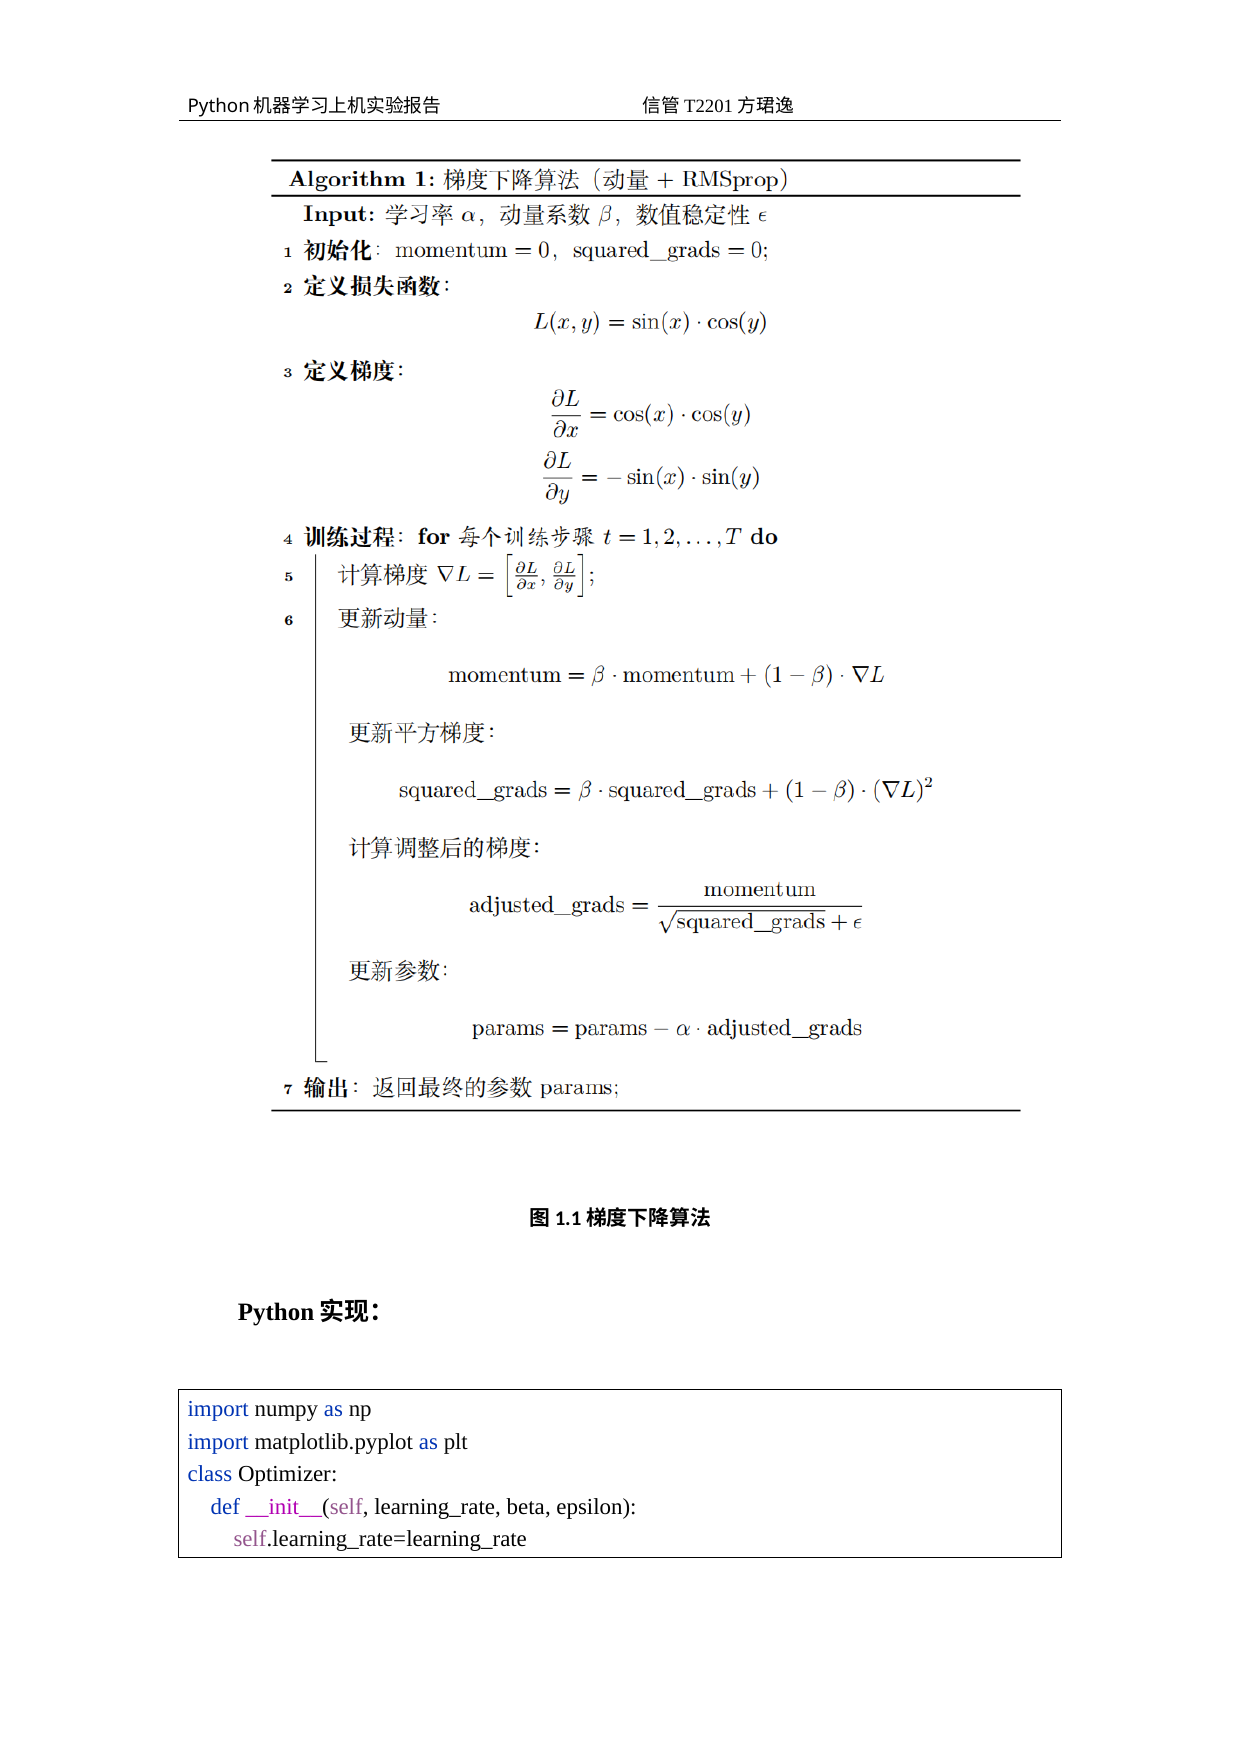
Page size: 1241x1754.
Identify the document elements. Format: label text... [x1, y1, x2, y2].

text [179, 1390, 1061, 1557]
picture [187, 150, 1089, 1132]
list Python实现： [187, 1277, 1053, 1342]
list 图1.1 梯度下降算法 [187, 1200, 1053, 1232]
